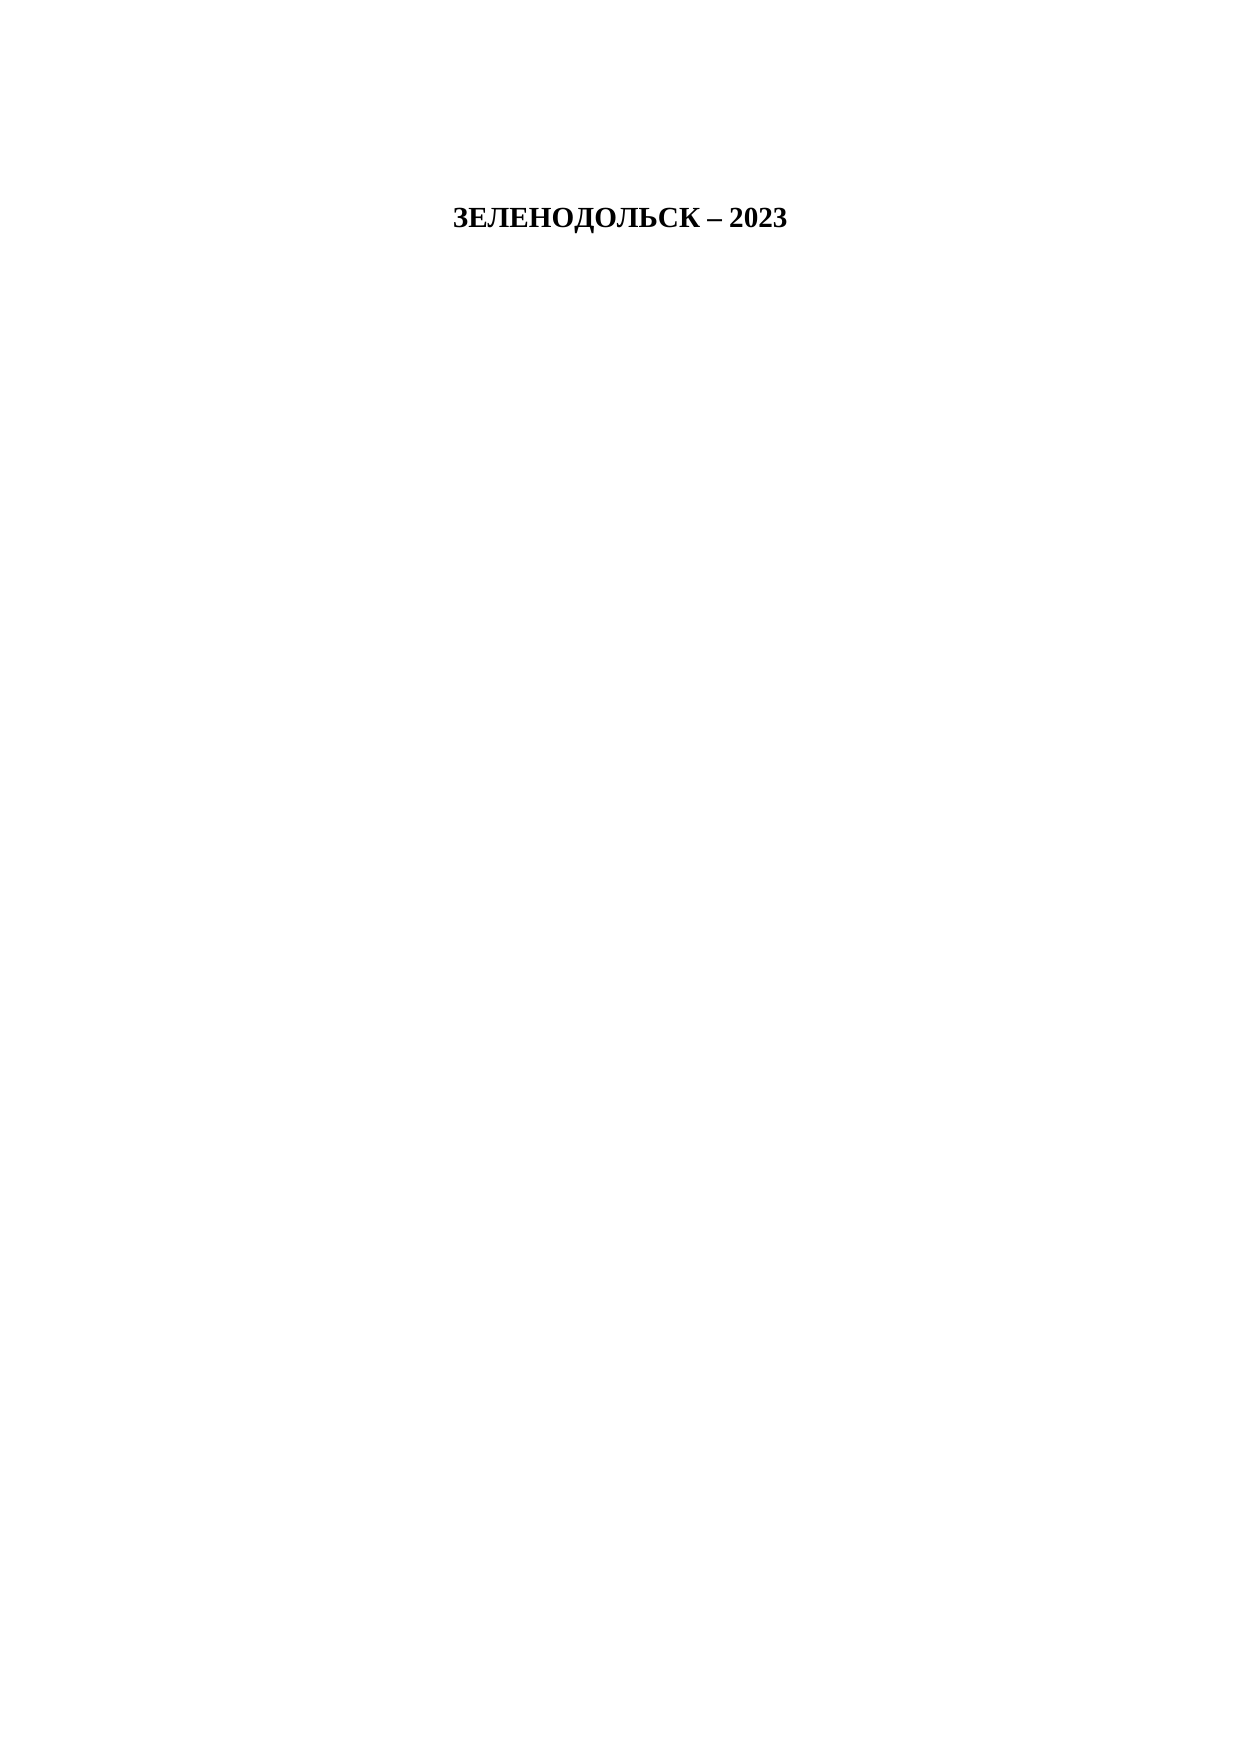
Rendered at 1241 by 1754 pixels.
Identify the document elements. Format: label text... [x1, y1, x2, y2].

text ЗЕЛЕНОДОЛЬСК – 2023 [150, 200, 1090, 234]
